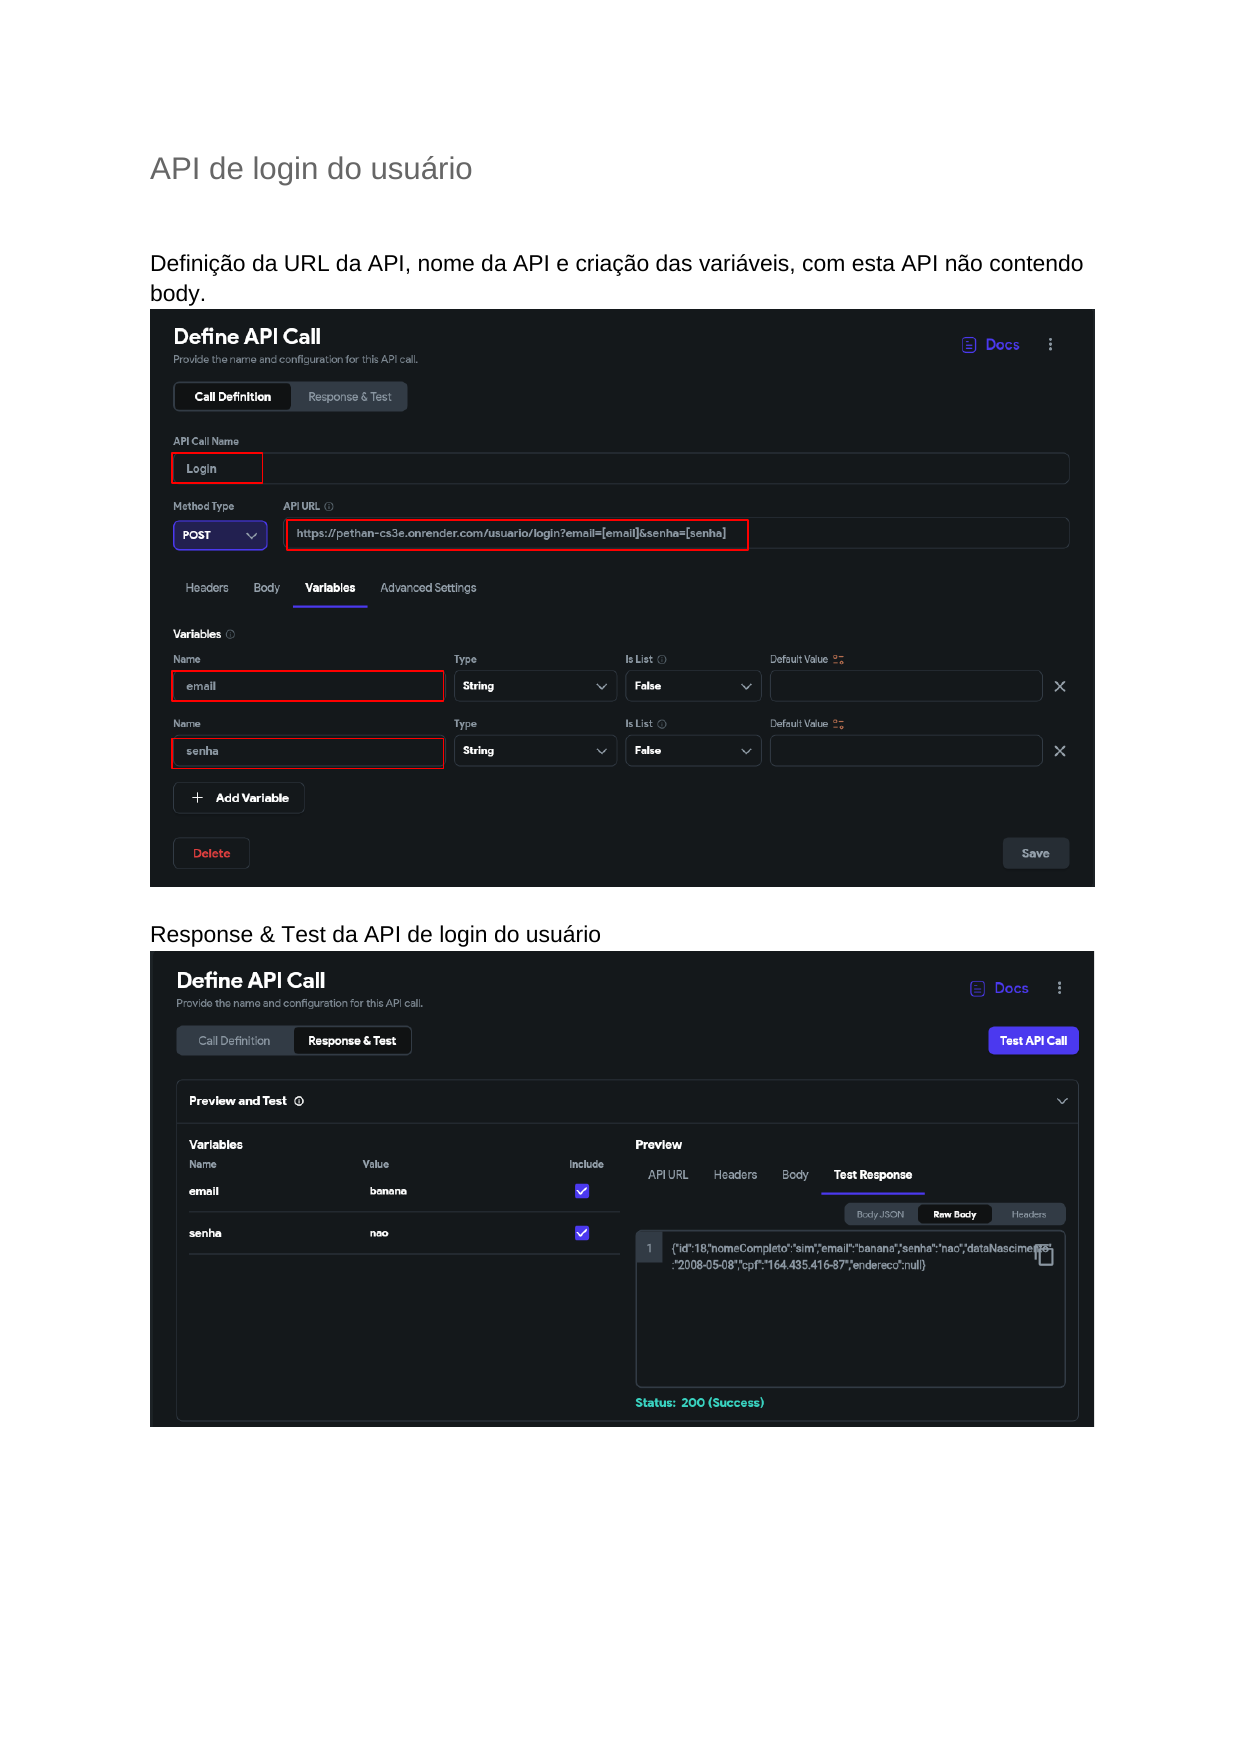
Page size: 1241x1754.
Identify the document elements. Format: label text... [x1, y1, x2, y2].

picture [150, 309, 1095, 887]
text Definição da URL da API, nome da API e criação das variáveis, com esta API não contendo body. [150, 249, 1094, 306]
picture [150, 951, 1095, 1427]
text Response & Test da API de login do usuário [150, 921, 1094, 947]
subtitle API de login do usuário [150, 150, 1094, 186]
